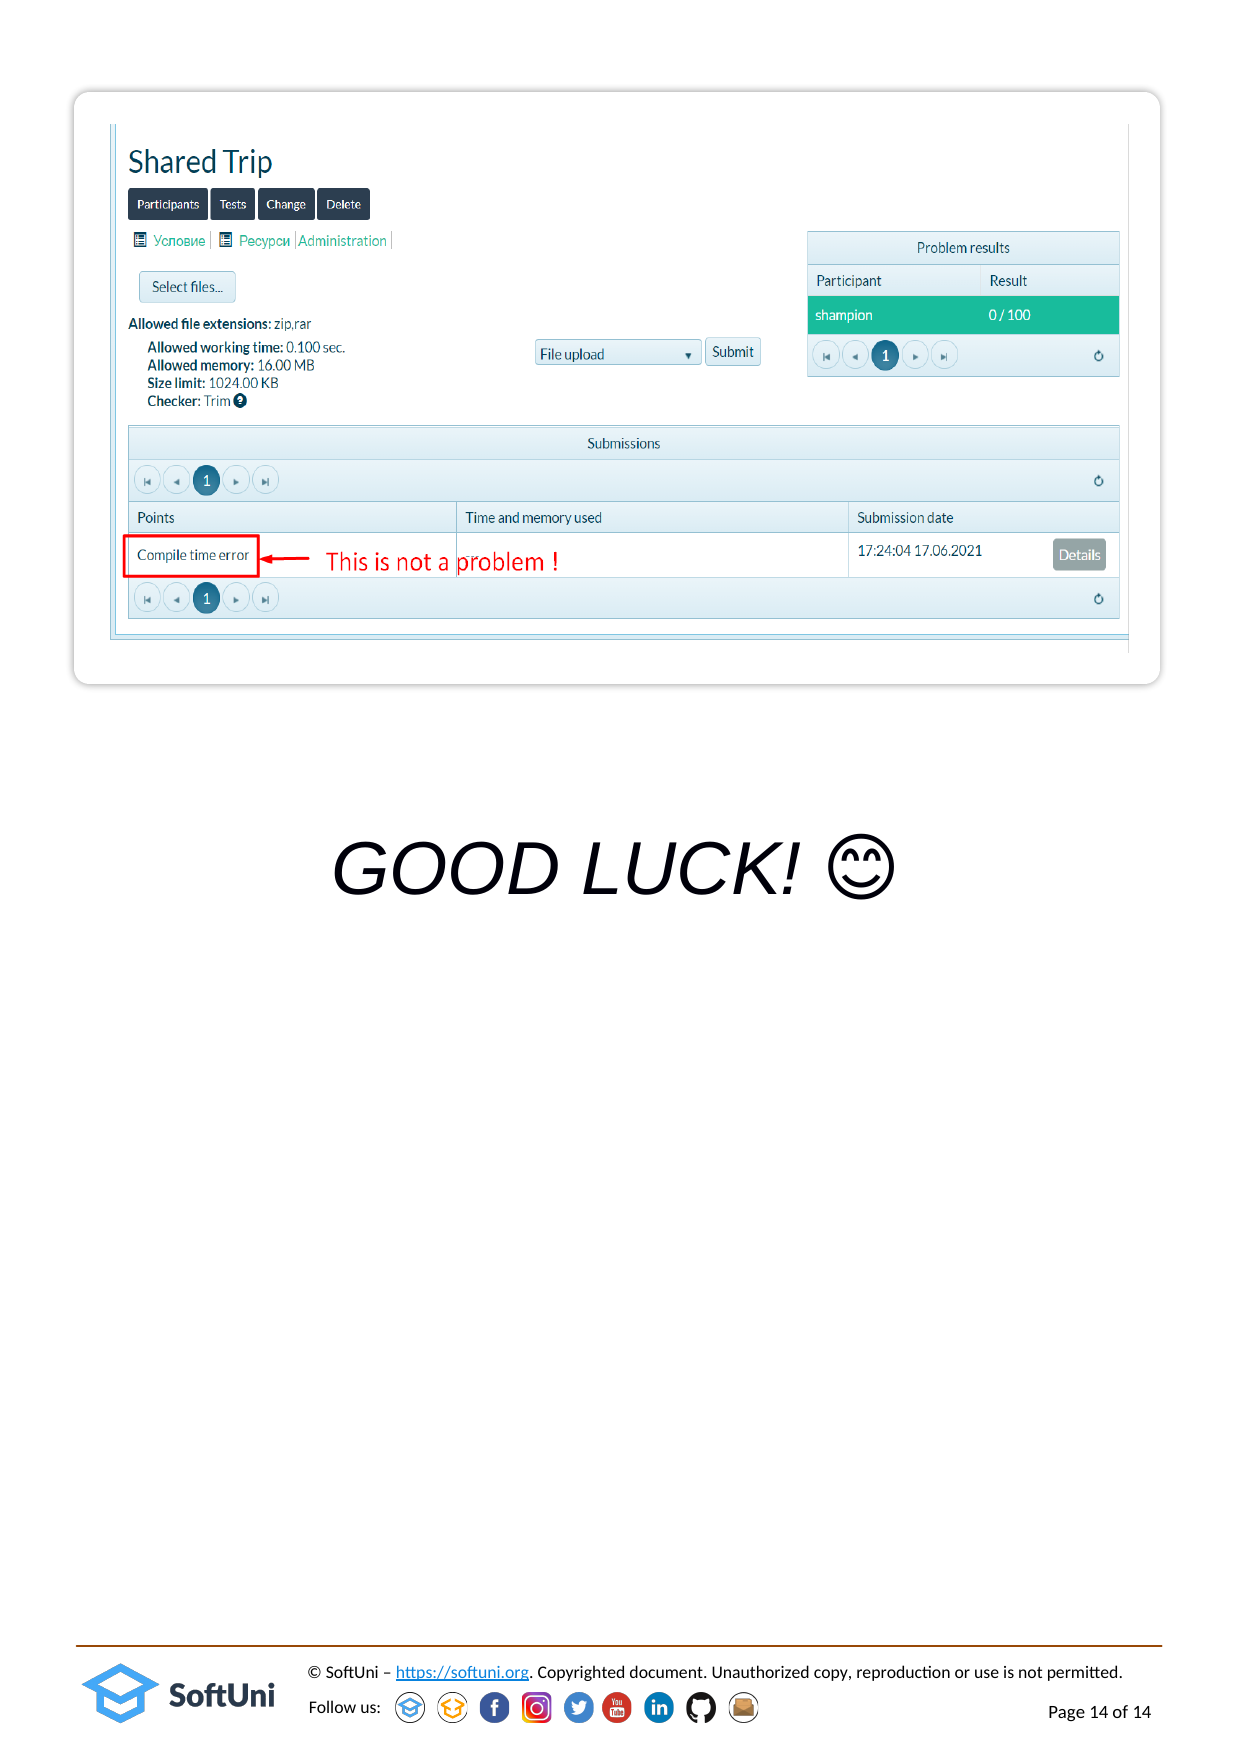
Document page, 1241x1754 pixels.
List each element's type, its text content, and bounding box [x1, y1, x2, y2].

picture [479, 1692, 510, 1723]
picture [75, 1658, 281, 1729]
picture [602, 1692, 632, 1723]
picture [686, 1692, 716, 1723]
picture [564, 1692, 594, 1723]
picture [644, 1692, 653, 1701]
picture [665, 1714, 674, 1723]
picture [644, 1714, 653, 1723]
picture [395, 1692, 425, 1723]
picture [105, 124, 1129, 653]
picture [437, 1692, 468, 1723]
picture [665, 1692, 674, 1701]
picture [658, 1705, 667, 1714]
text GOOD LUCK! 😊 [77, 814, 1163, 917]
picture [728, 1692, 759, 1723]
picture [522, 1692, 552, 1723]
